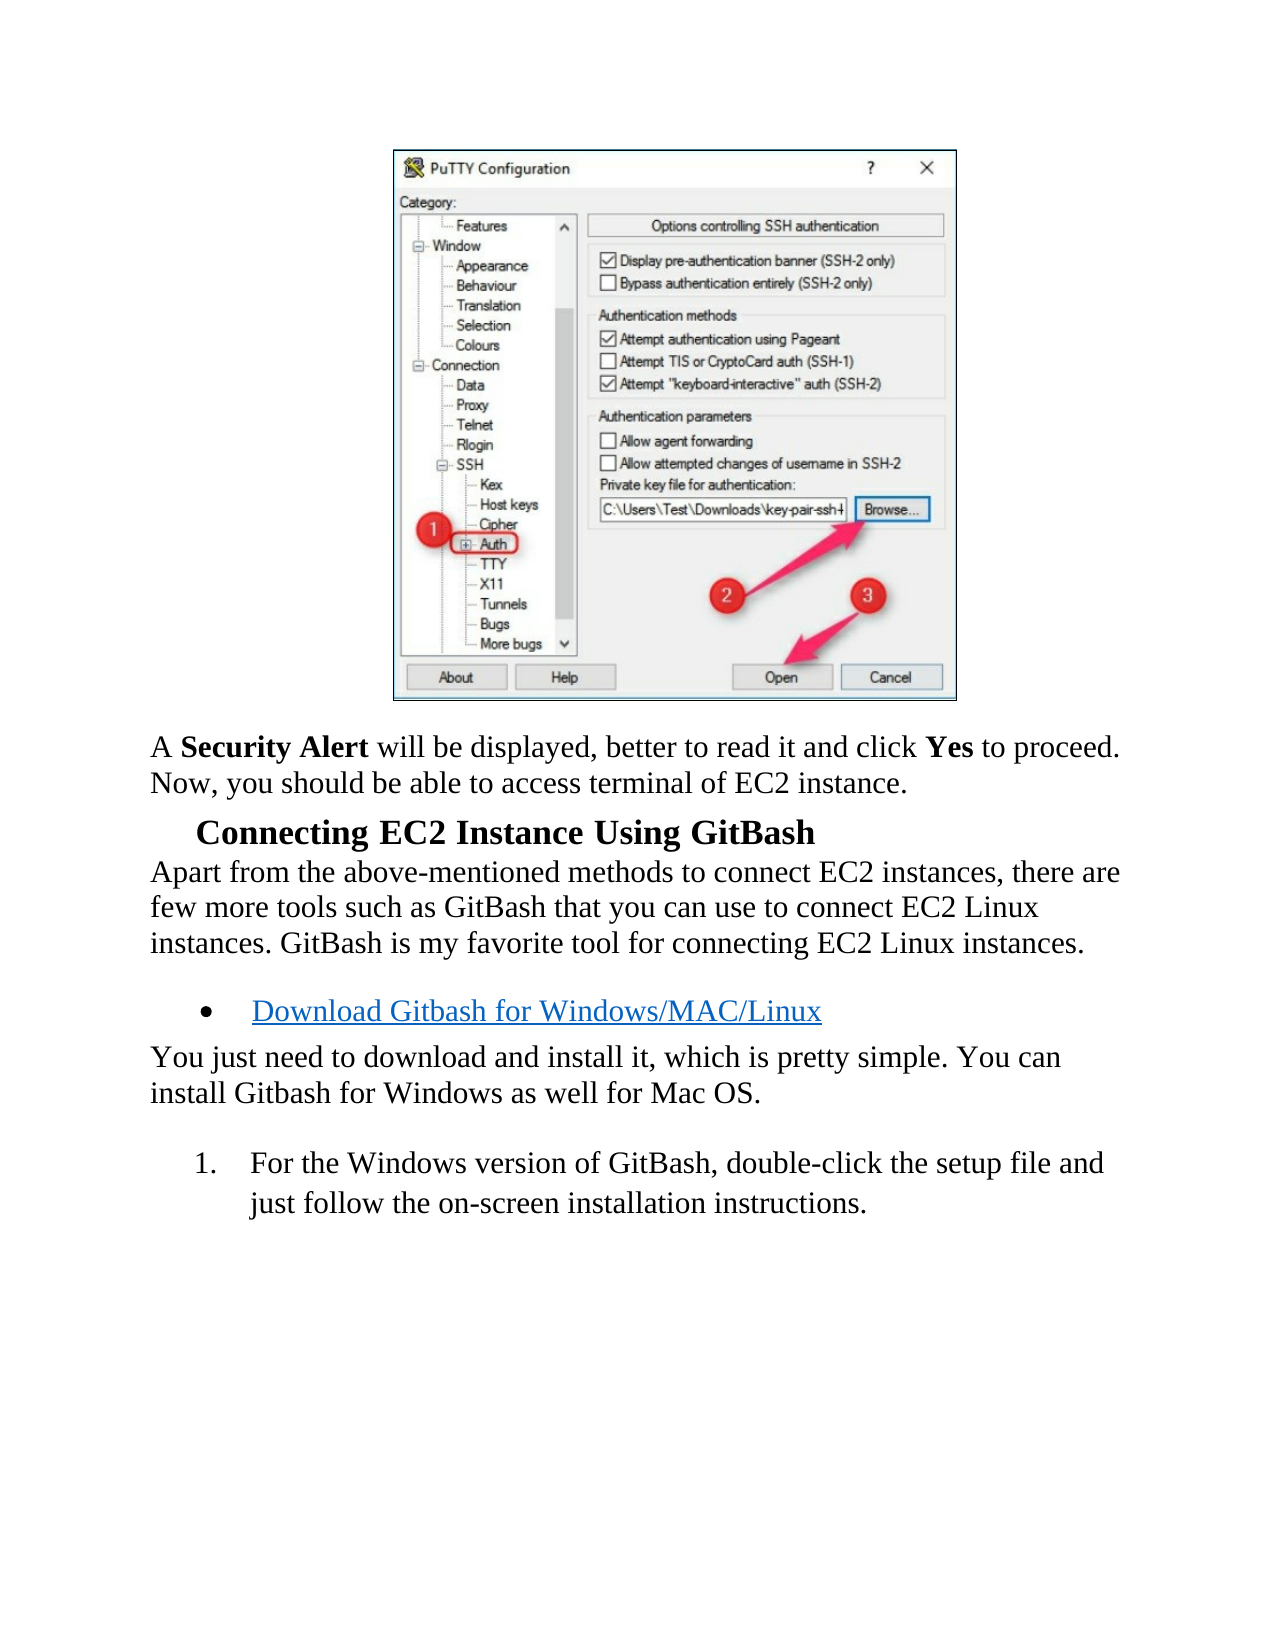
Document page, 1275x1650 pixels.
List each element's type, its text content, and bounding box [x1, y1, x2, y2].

picture [394, 151, 956, 700]
text A Security Alert will be displayed, better to read it and click Yes to proceed. Now, you should be able to access terminal of EC2 instance. [150, 729, 1125, 801]
text Connecting EC2 Instance Using GitBash [195, 811, 1131, 852]
text Apart from the above-mentioned methods to connect EC2 instances, there are few more tools such as GitBash that you can use to connect EC2 Linux instances. GitBash is my favorite tool for connecting EC2 Linux instances. [150, 853, 1126, 961]
text 1. For the Windows version of GitBash, double-click the setup file and just follow the on-screen installation instructions. [194, 1144, 1110, 1220]
text You just need to download and install it, which is pretty simple. You can install Gitbash for Windows as well for Mac OS. [150, 1039, 1067, 1111]
text Download Gitbash for Windows/MAC/Linux [252, 992, 1131, 1028]
